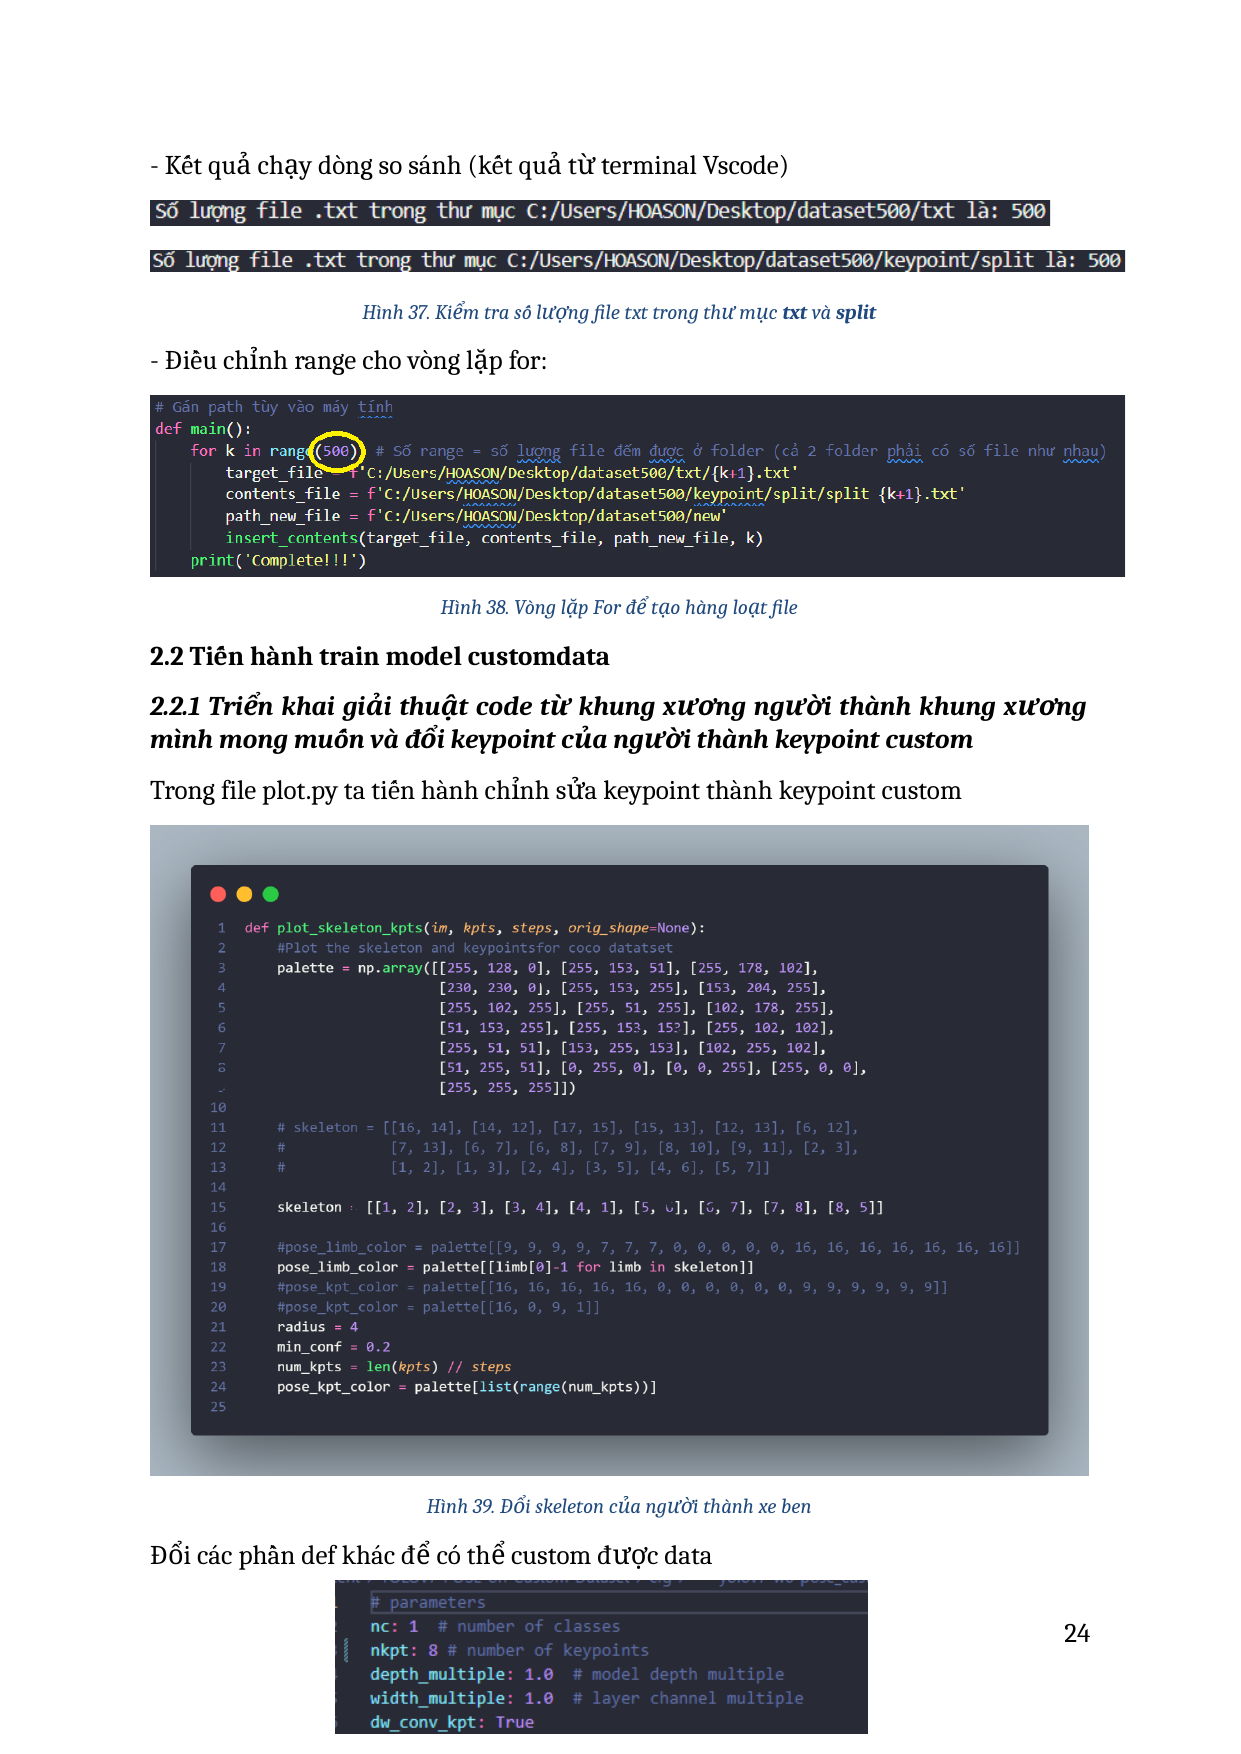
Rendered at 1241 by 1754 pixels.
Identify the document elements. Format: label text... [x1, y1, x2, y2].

text Trong file plot.py ta tiến hành chỉnh sửa keypoint thành keypoint custom [150, 775, 1090, 806]
subtitle 2.2.1 Triển khai giải thuật code từ khung xương người thành khung xương mình mong muốn và đổi keypoint của người thành keypoint custom [150, 691, 1090, 756]
text - Kết quả chạy dòng so sánh (kết quả từ terminal Vscode) [150, 150, 1090, 181]
subtitle 2.2 Tiến hành train model customdata [150, 641, 1090, 672]
text Hình 39. Đổi skeleton của người thành xe ben [150, 1495, 1090, 1519]
picture [333, 1580, 868, 1733]
picture [150, 250, 1125, 272]
text Hình 37. Kiểm tra số lượng file txt trong thư mục txt và split [150, 301, 1090, 324]
picture [150, 825, 1089, 1476]
text - Điều chỉnh range cho vòng lặp for: [150, 345, 1090, 377]
picture [150, 200, 1050, 226]
text Đổi các phần def khác để có thể custom được data [150, 1540, 1090, 1571]
picture [150, 395, 1125, 577]
text Hình 38. Vòng lặp For để tạo hàng loạt file [150, 596, 1090, 620]
